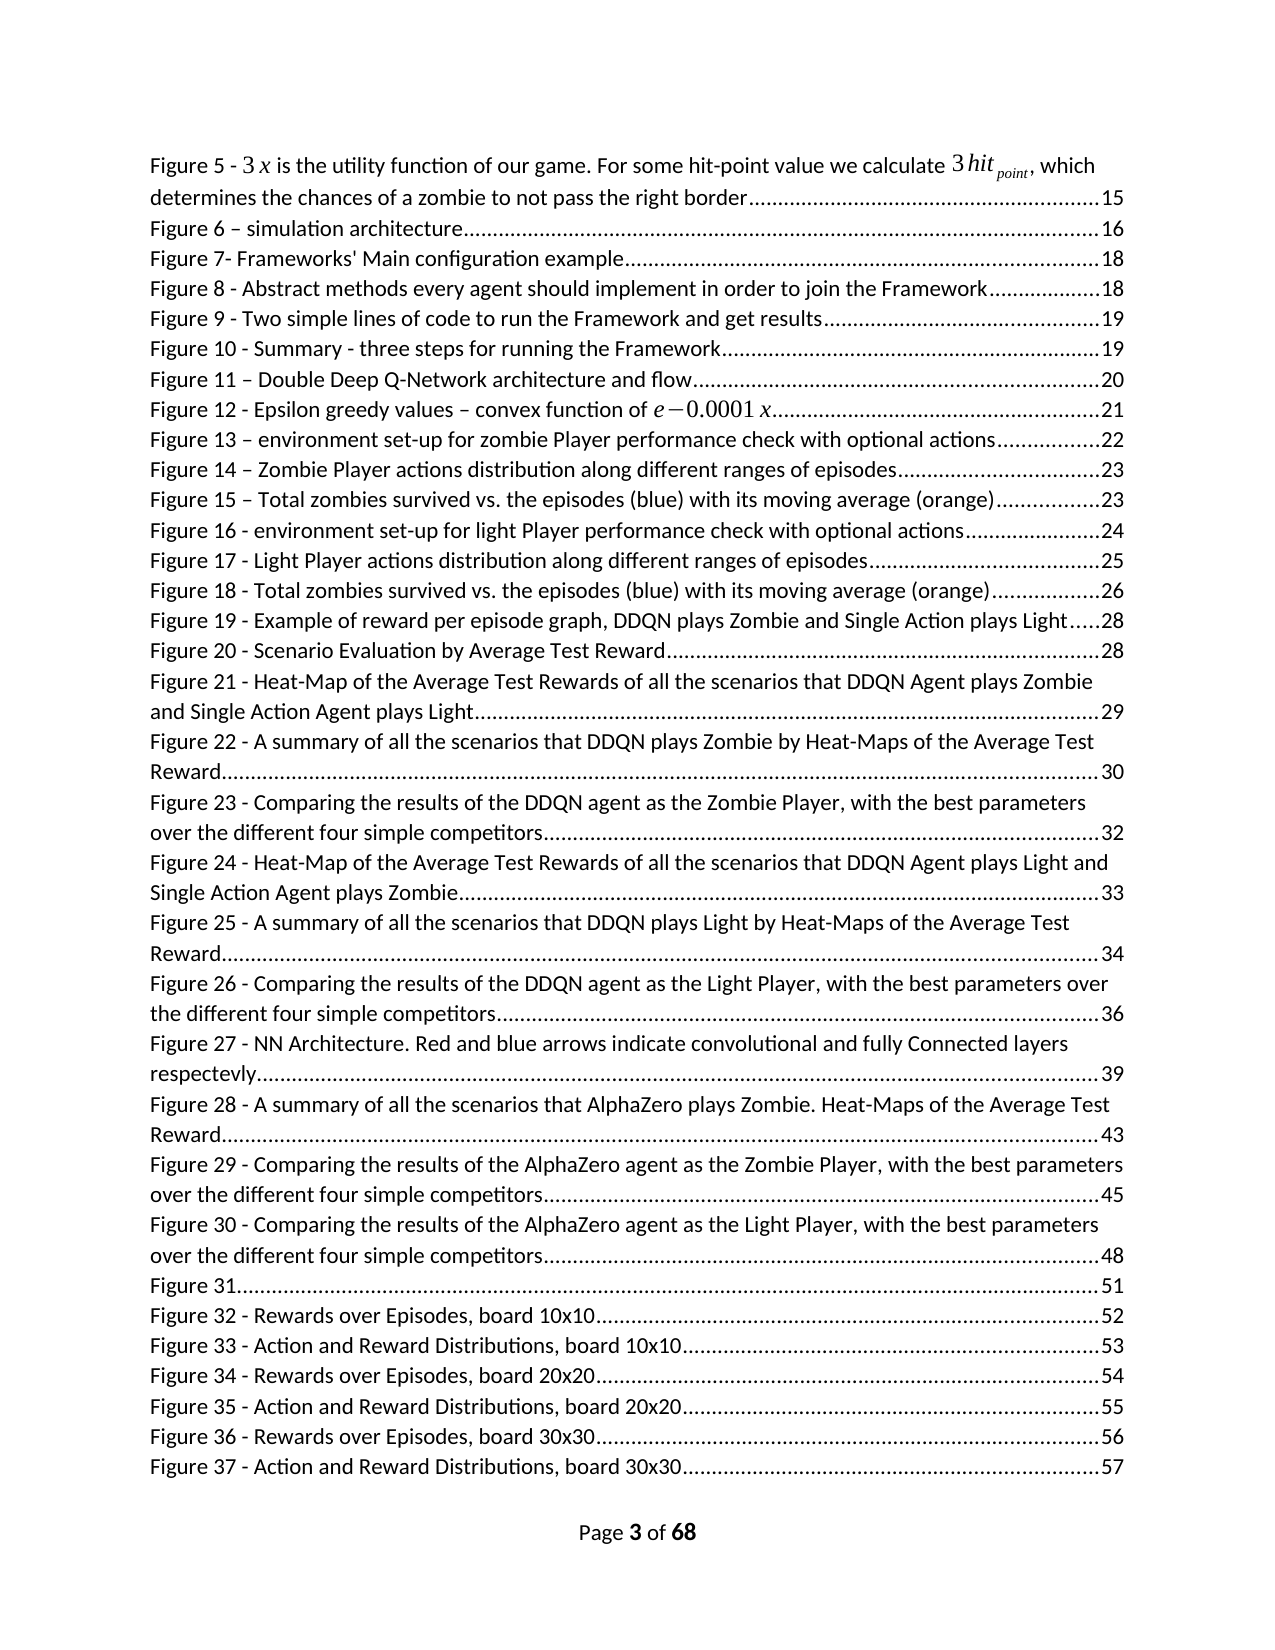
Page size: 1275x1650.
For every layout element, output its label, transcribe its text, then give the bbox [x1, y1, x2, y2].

text Figure 13 – environment set-up for zombie Player performance check with optional actions 22 [150, 425, 1125, 453]
text Figure 16 - environment set-up for light Player performance check with optional actions 24 [150, 516, 1125, 544]
text Figure 5 - is the utility function of our game. For some hit-point value we calculate , which determines the chances of a zombie to not pass the right border 15 [150, 150, 1125, 212]
text Figure 27 - NN Architecture. Red and blue arrows indicate convolutional and fully Connected layers respectevly. 39 [150, 1029, 1125, 1088]
text Figure 12 - Epsilon greedy values – convex function of 21 [150, 395, 1125, 423]
text Figure 8 - Abstract methods every agent should implement in order to join the Framework 18 [150, 274, 1125, 302]
text Figure 15 – Total zombies survived vs. the episodes (blue) with its moving average (orange) 23 [150, 486, 1125, 514]
text Figure 25 - A summary of all the scenarios that DDQN plays Light by Heat-Maps of the Average Test Reward 34 [150, 908, 1125, 967]
text Figure 22 - A summary of all the scenarios that DDQN plays Zombie by Heat-Maps of the Average Test Reward 30 [150, 727, 1125, 786]
text Figure 35 - Action and Reward Distributions, board 20x20 55 [150, 1392, 1125, 1420]
text Figure 21 - Heat-Map of the Average Test Rewards of all the scenarios that DDQN Agent plays Zombie and Single Action Agent plays Light 29 [150, 667, 1125, 725]
text Figure 34 - Rewards over Episodes, board 20x20 54 [150, 1362, 1125, 1390]
text Figure 14 – Zombie Player actions distribution along different ranges of episodes 23 [150, 455, 1125, 483]
text Figure 23 - Comparing the results of the DDQN agent as the Zombie Player, with the best parameters over the different four simple competitors 32 [150, 788, 1125, 846]
text Figure 37 - Action and Reward Distributions, board 30x30 57 [150, 1452, 1125, 1480]
text Figure 10 - Summary - three steps for running the Framework 19 [150, 334, 1125, 363]
text Figure 32 - Rewards over Episodes, board 10x10 52 [150, 1301, 1125, 1329]
text Figure 33 - Action and Reward Distributions, board 10x10 53 [150, 1331, 1125, 1359]
text Figure 26 - Comparing the results of the DDQN agent as the Light Player, with the best parameters over the different four simple competitors 36 [150, 969, 1125, 1027]
text Figure 6 – simulation architecture 16 [150, 214, 1125, 242]
text Figure 18 - Total zombies survived vs. the episodes (blue) with its moving average (orange) 26 [150, 576, 1125, 604]
text Figure 29 - Comparing the results of the AlphaZero agent as the Zombie Player, with the best parameters over the different four simple competitors 45 [150, 1150, 1125, 1208]
text Figure 36 - Rewards over Episodes, board 30x30 56 [150, 1422, 1125, 1450]
text Figure 7- Frameworks' Main configuration example 18 [150, 244, 1125, 272]
text Figure 30 - Comparing the results of the AlphaZero agent as the Light Player, with the best parameters over the different four simple competitors 48 [150, 1211, 1125, 1269]
text Figure 31 51 [150, 1271, 1125, 1299]
text Figure 19 - Example of reward per episode graph, DDQN plays Zombie and Single Action plays Light 28 [150, 606, 1125, 634]
text Figure 17 - Light Player actions distribution along different ranges of episodes 25 [150, 546, 1125, 574]
text Figure 24 - Heat-Map of the Average Test Rewards of all the scenarios that DDQN Agent plays Light and Single Action Agent plays Zombie 33 [150, 848, 1125, 906]
text Figure 9 - Two simple lines of code to run the Framework and get results 19 [150, 304, 1125, 332]
text Figure 28 - A summary of all the scenarios that AlphaZero plays Zombie. Heat-Maps of the Average Test Reward 43 [150, 1090, 1125, 1148]
text Figure 11 – Double Deep Q-Network architecture and flow 20 [150, 365, 1125, 393]
text Figure 20 - Scenario Evaluation by Average Test Reward 28 [150, 637, 1125, 665]
